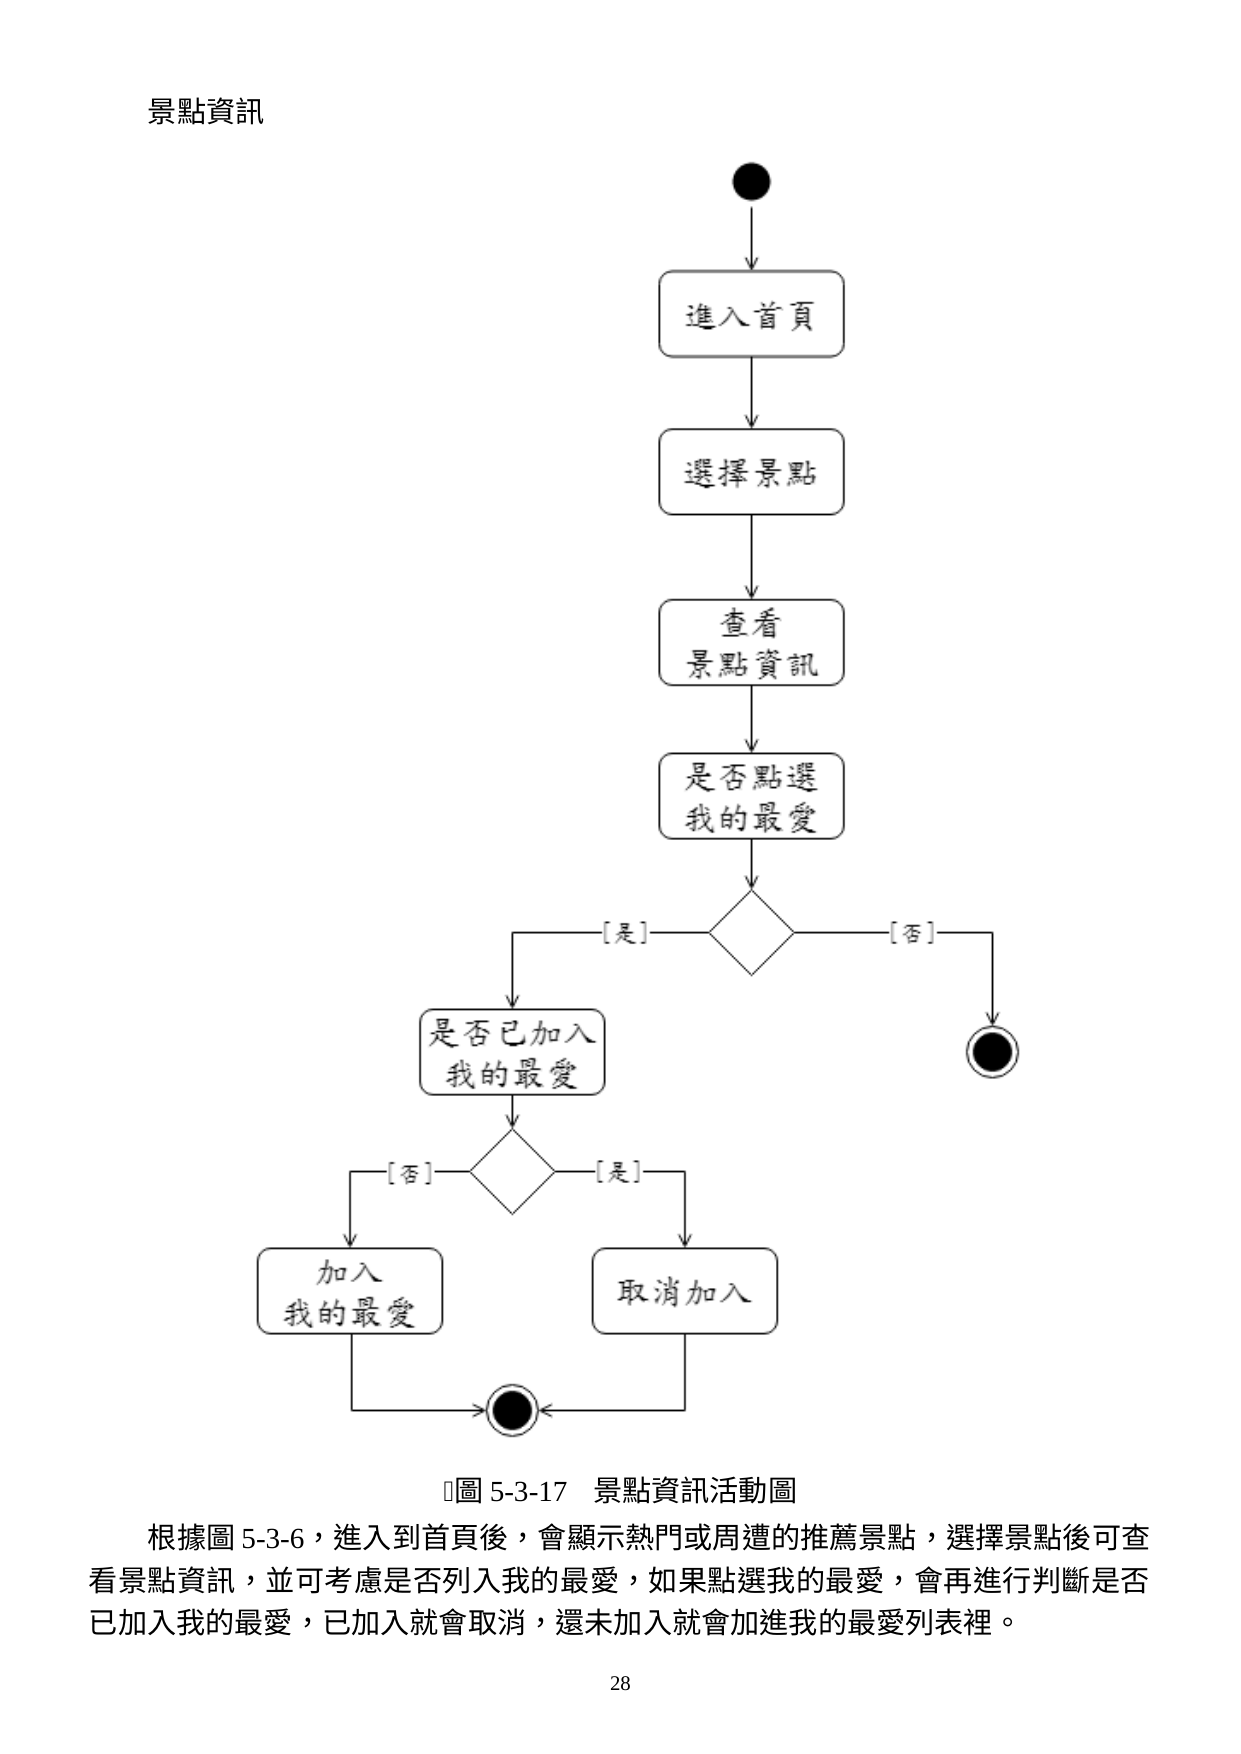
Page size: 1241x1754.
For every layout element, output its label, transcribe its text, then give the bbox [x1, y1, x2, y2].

text 根據圖5-3-6，進入到首頁後，會顯示熱門或周遭的推薦景點，選擇景點後可查看景點資訊，並可考慮是否列入我的最愛，如果點選我的最愛，會再進行判斷是否已加入我的最愛，已加入就會取消，還未加入就會加進我的最愛列表裡。 [89, 1515, 1152, 1642]
picture [206, 131, 1045, 1468]
text 景點資訊 [89, 89, 1152, 131]
